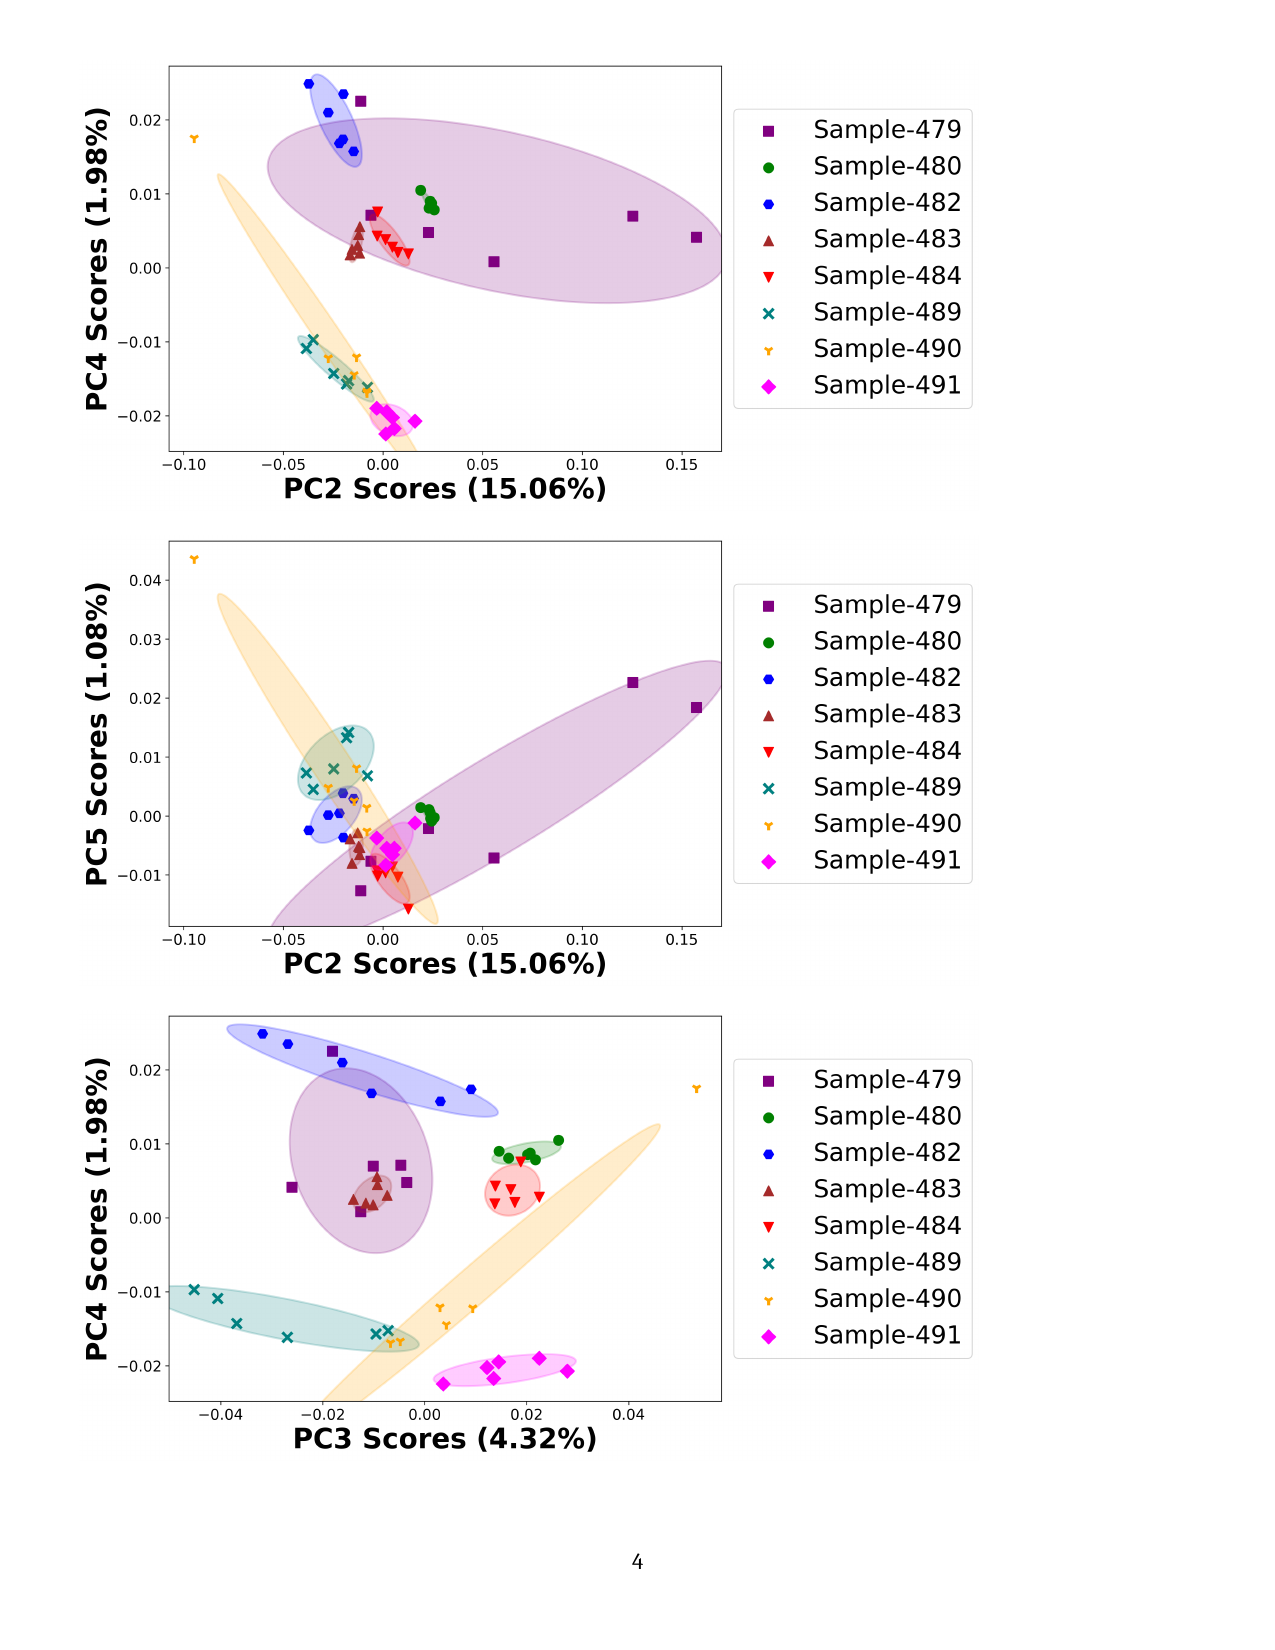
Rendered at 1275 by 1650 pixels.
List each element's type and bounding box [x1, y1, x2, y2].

picture [78, 535, 979, 986]
picture [78, 1010, 979, 1461]
picture [78, 60, 979, 511]
